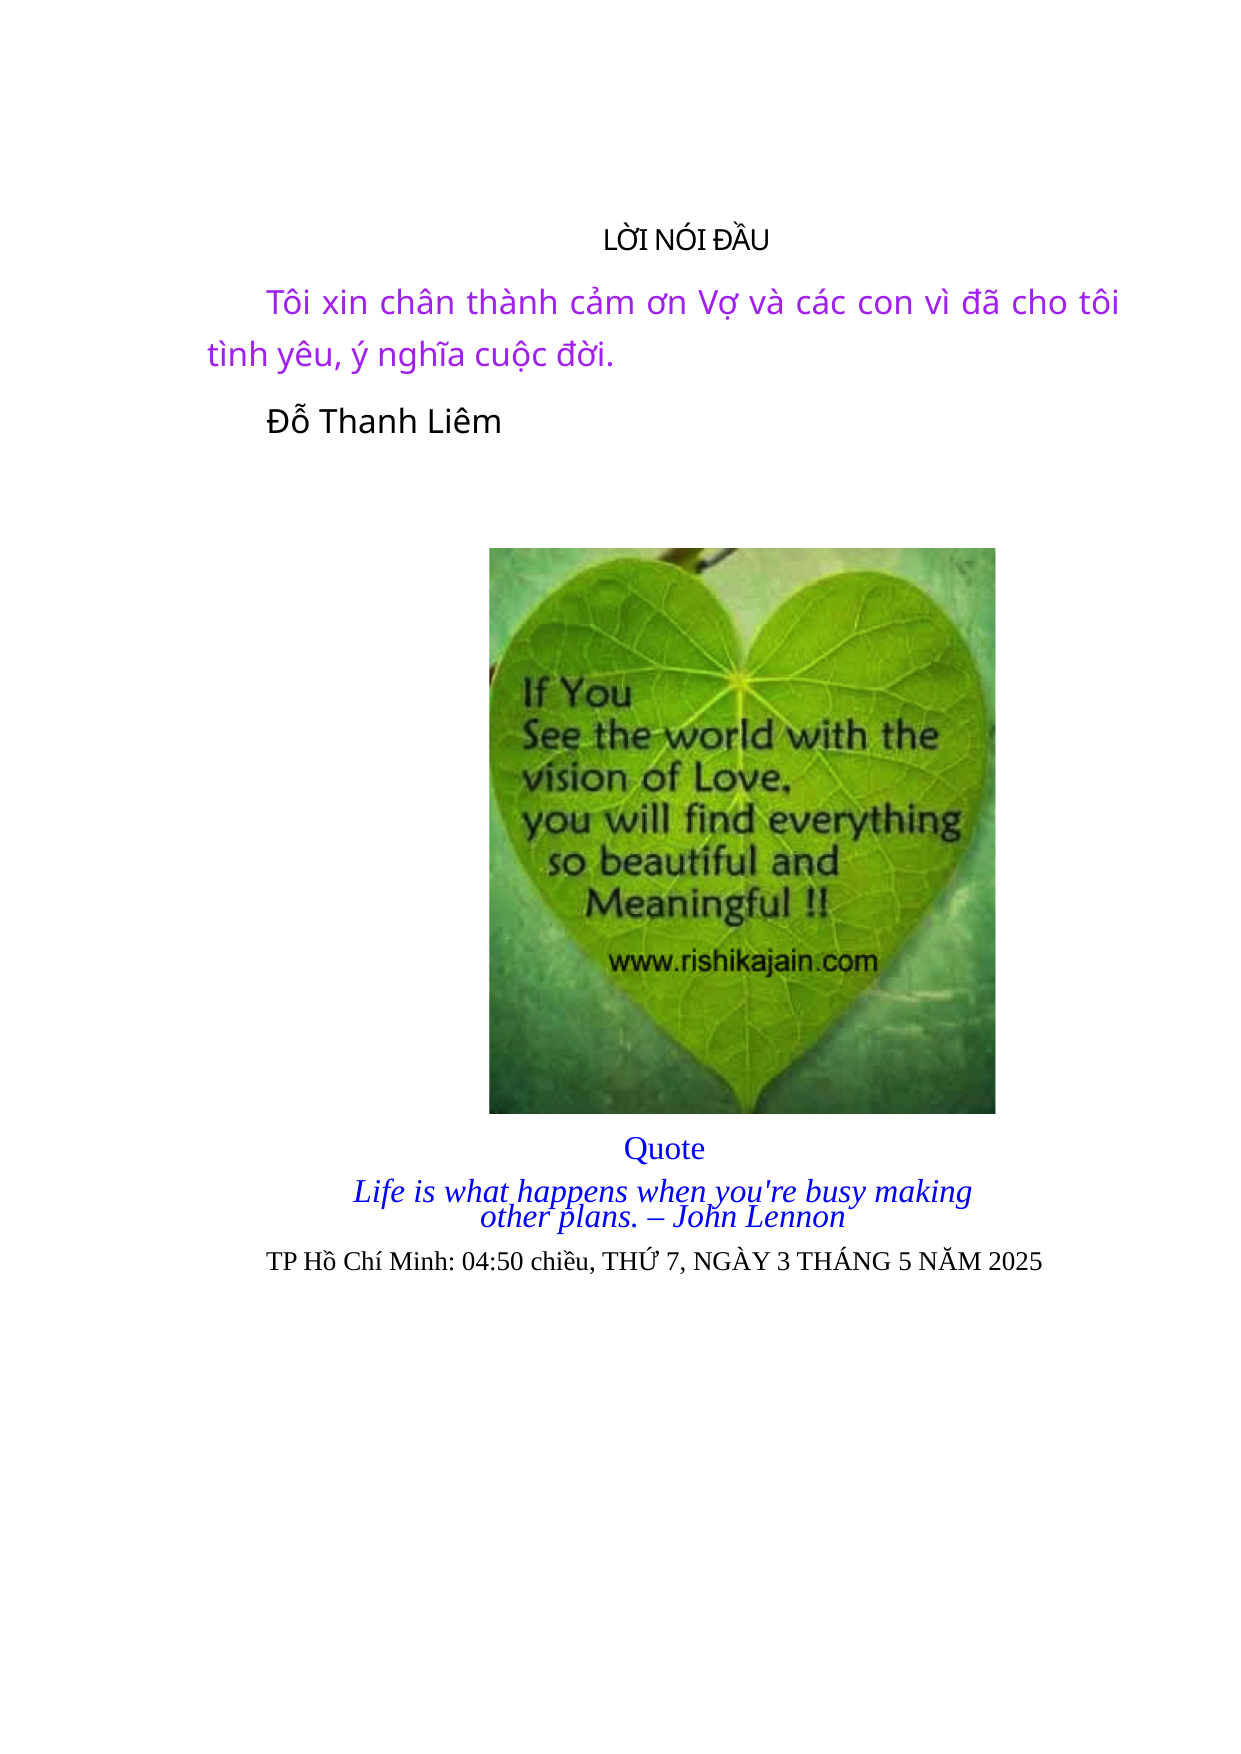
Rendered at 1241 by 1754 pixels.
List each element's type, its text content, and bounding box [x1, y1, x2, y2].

text Đỗ Thanh Liêm [207, 398, 1122, 443]
table_cell Life is what happens when you're busy making other plans. – John Lennon [321, 1170, 1008, 1245]
table_header Quote [321, 1133, 1008, 1170]
text LỜI NÓI ĐẦU [252, 219, 1122, 259]
text Tôi xin chân thành cảm ơn Vợ và các con vì đã cho tôi tình yêu, ý nghĩa cuộc đời. [207, 279, 1122, 376]
text TP Hồ Chí Minh: 04:50 chiều, THỨ 7, NGÀY 3 THÁNG 5 NĂM 2025 [207, 1245, 1122, 1276]
picture [284, 548, 1200, 1114]
